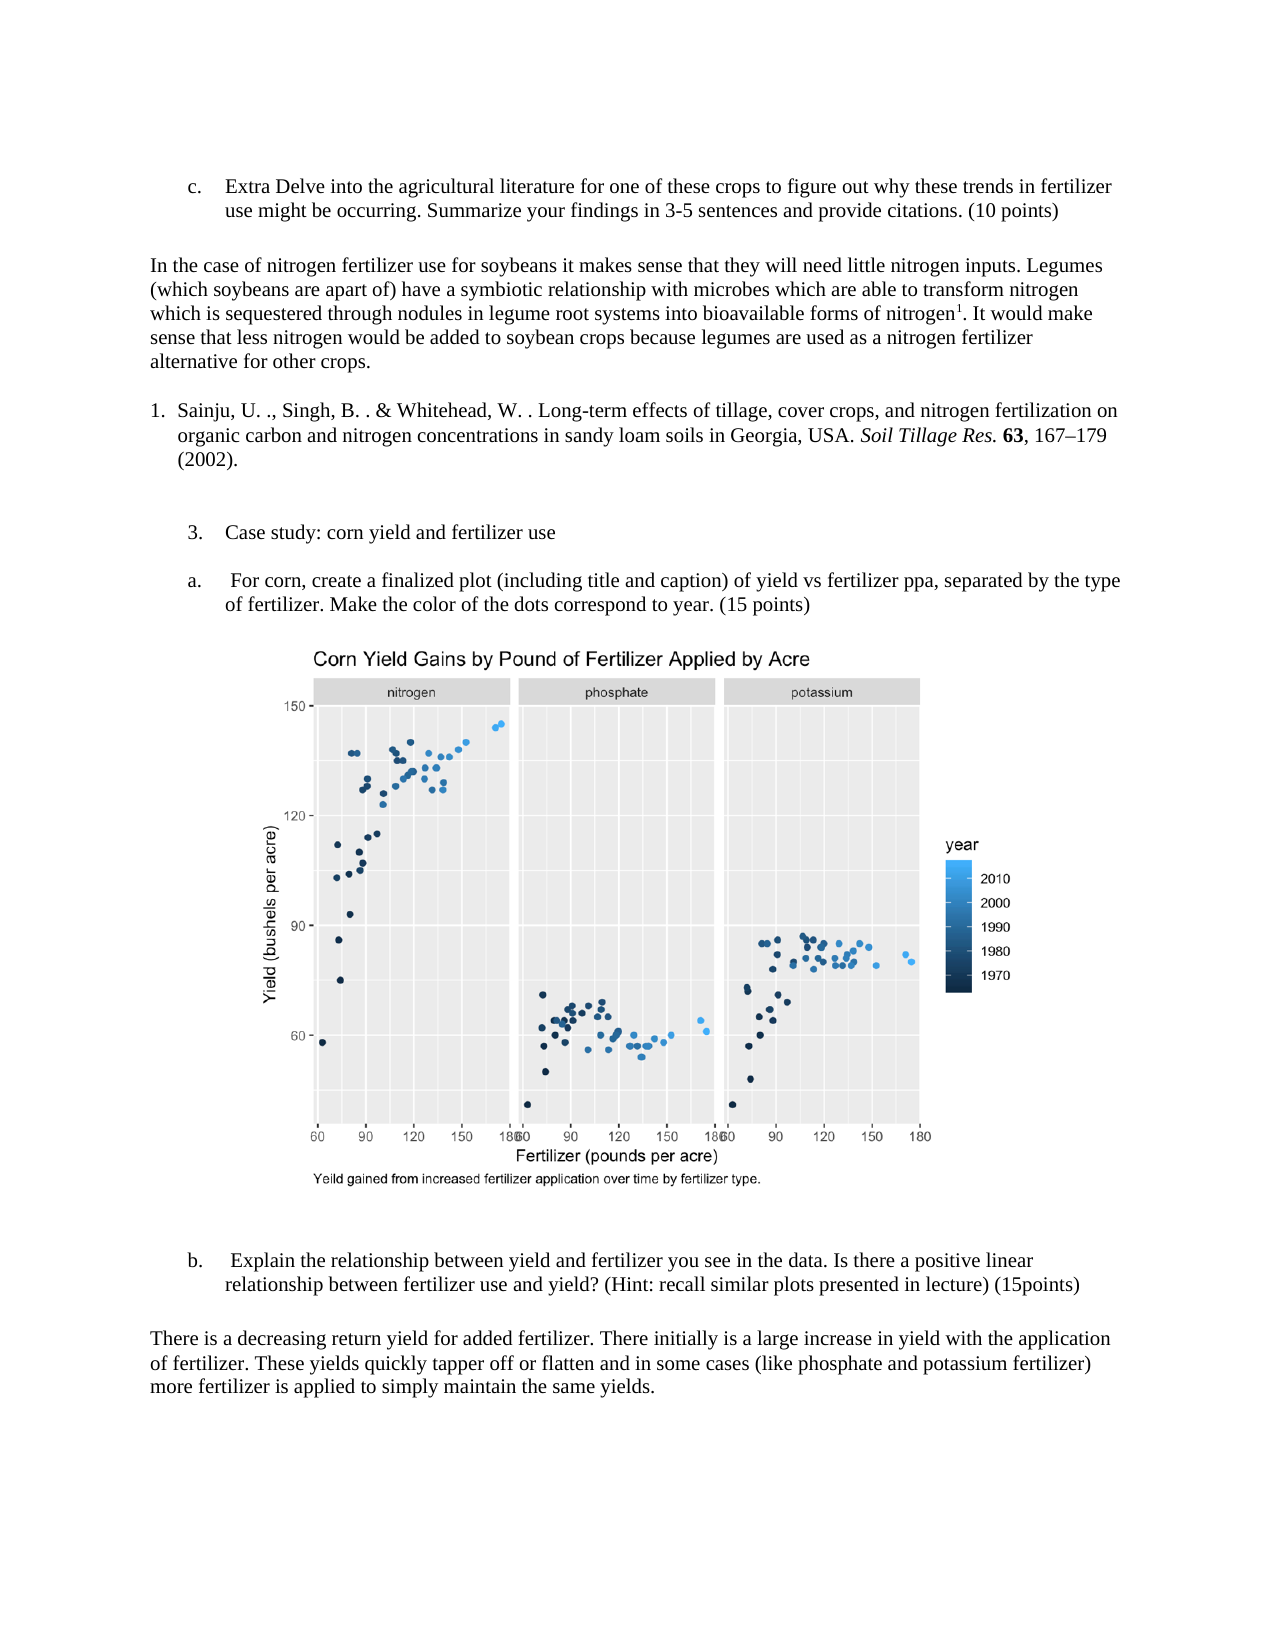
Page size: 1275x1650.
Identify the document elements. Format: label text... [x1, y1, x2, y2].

list Case study: corn yield and fertilizer use [187, 520, 1125, 544]
picture [244, 640, 1031, 1200]
text 1. Sainju, U. ., Singh, B. . & Whitehead, W. . Long-term effects of tillage, cover crops, and nitrogen fertilization on organic carbon and nitrogen concentrations in sandy loam soils in Georgia, USA. Soil Tillage Res. 63, 167–179 (2002). [150, 397, 1125, 471]
list Explain the relationship between yield and fertilizer you see in the data. Is there a positive linear relationship between fertilizer use and yield? (Hint: recall similar plots presented in lecture) (15points) [187, 1248, 1125, 1296]
list For corn, create a finalized plot (including title and caption) of yield vs fertilizer ppa, separated by the type of fertilizer. Make the color of the dots correspond to year. (15 points) [187, 568, 1125, 616]
list Extra Delve into the agricultural literature for one of these crops to figure out why these trends in fertilizer use might be occurring. Summarize your findings in 3-5 sentences and provide citations. (10 points) [187, 174, 1125, 222]
text In the case of nitrogen fertilizer use for soybeans it makes sense that they will need little nitrogen inputs. Legumes (which soybeans are apart of) have a symbiotic relationship with microbes which are able to transform nitrogen which is sequestered through nodules in legume root systems into bioavailable forms of nitrogen1. It would make sense that less nitrogen would be added to soybean crops because legumes are used as a nitrogen fertilizer alternative for other crops. [150, 253, 1125, 373]
text There is a decreasing return yield for added fertilizer. There initially is a large increase in yield with the application of fertilizer. These yields quickly tapper off or flatten and in some cases (like phosphate and potassium fertilizer) more fertilizer is applied to simply maintain the same yields. [150, 1326, 1125, 1398]
